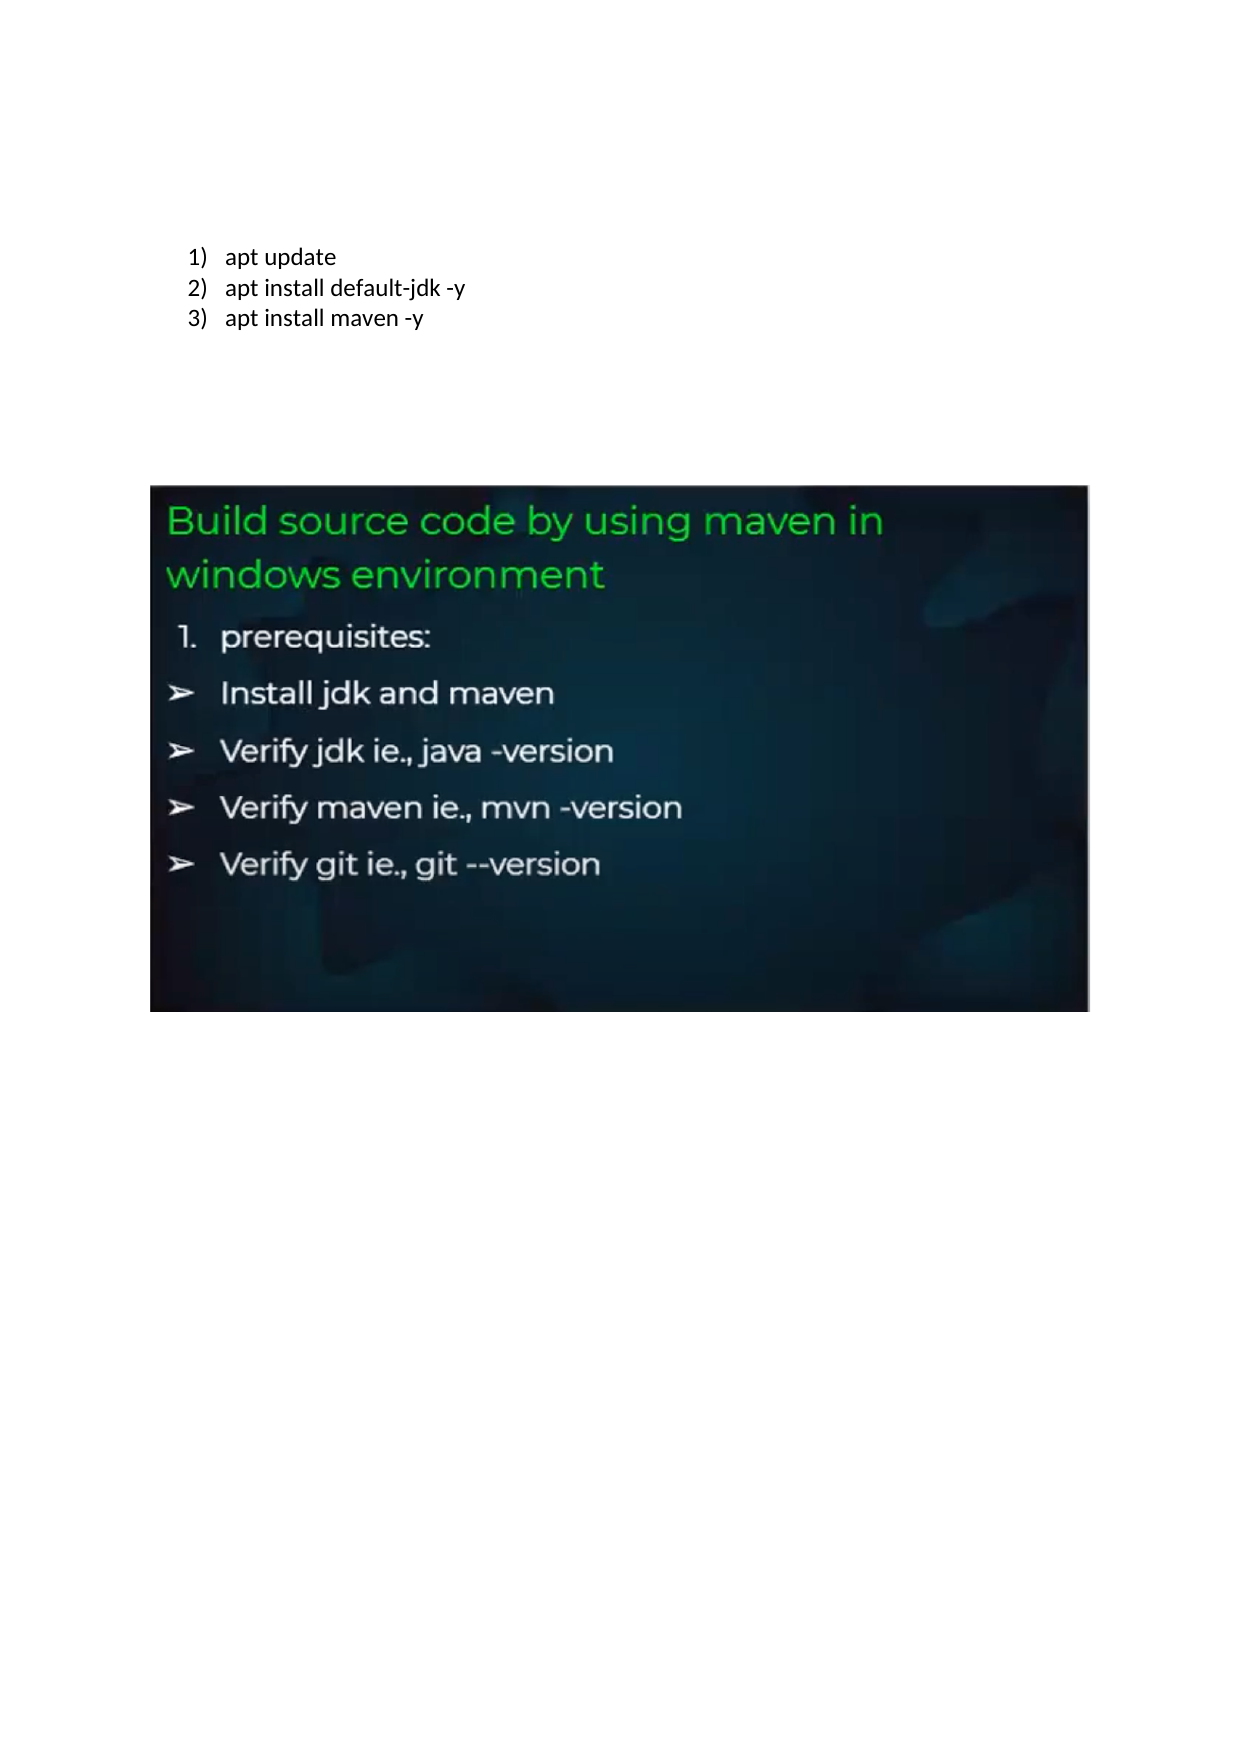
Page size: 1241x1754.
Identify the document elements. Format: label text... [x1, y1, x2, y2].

picture [150, 485, 1091, 1012]
list apt install maven -y [187, 303, 1090, 333]
list apt install default-jdk -y [187, 272, 1090, 303]
list apt update [187, 242, 1090, 272]
